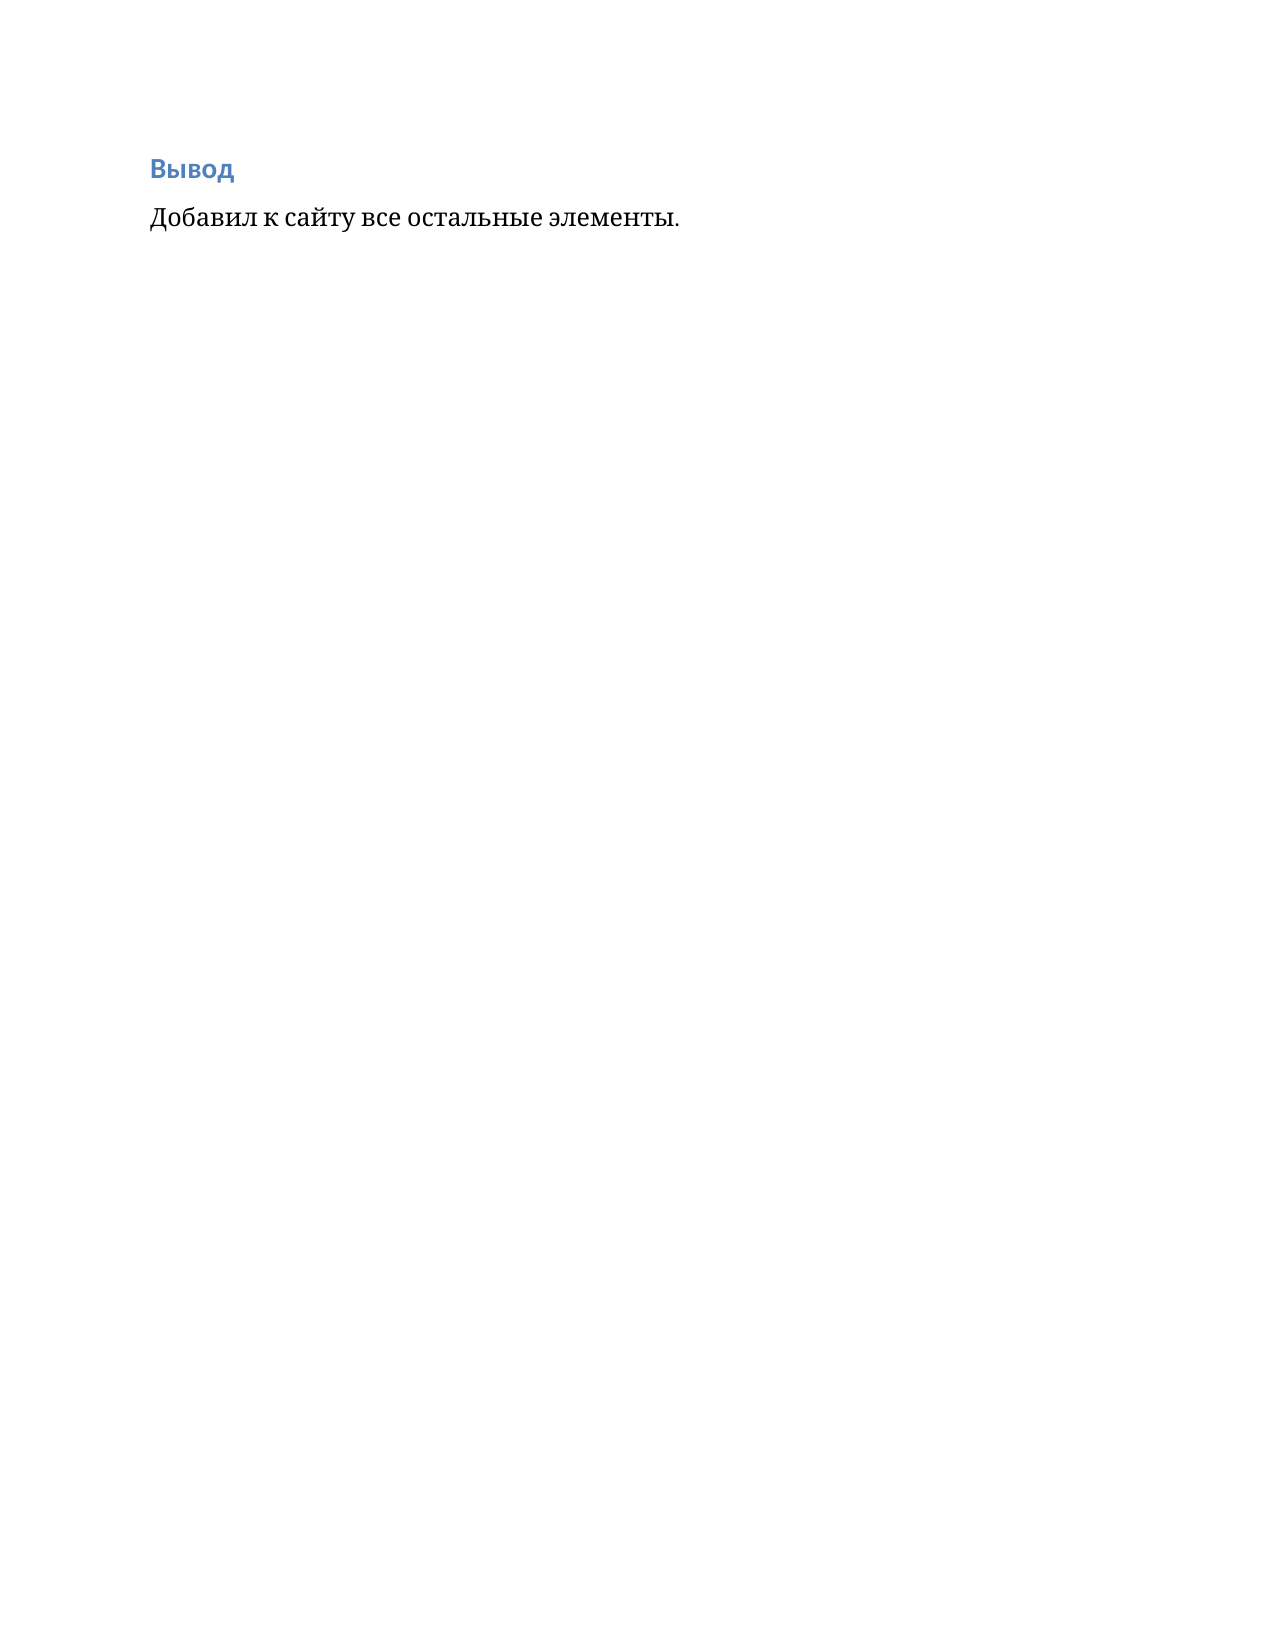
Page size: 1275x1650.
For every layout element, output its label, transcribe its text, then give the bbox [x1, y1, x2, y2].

subtitle Вывод [150, 150, 1125, 186]
text Добавил к сайту все остальные элементы. [150, 204, 1125, 233]
